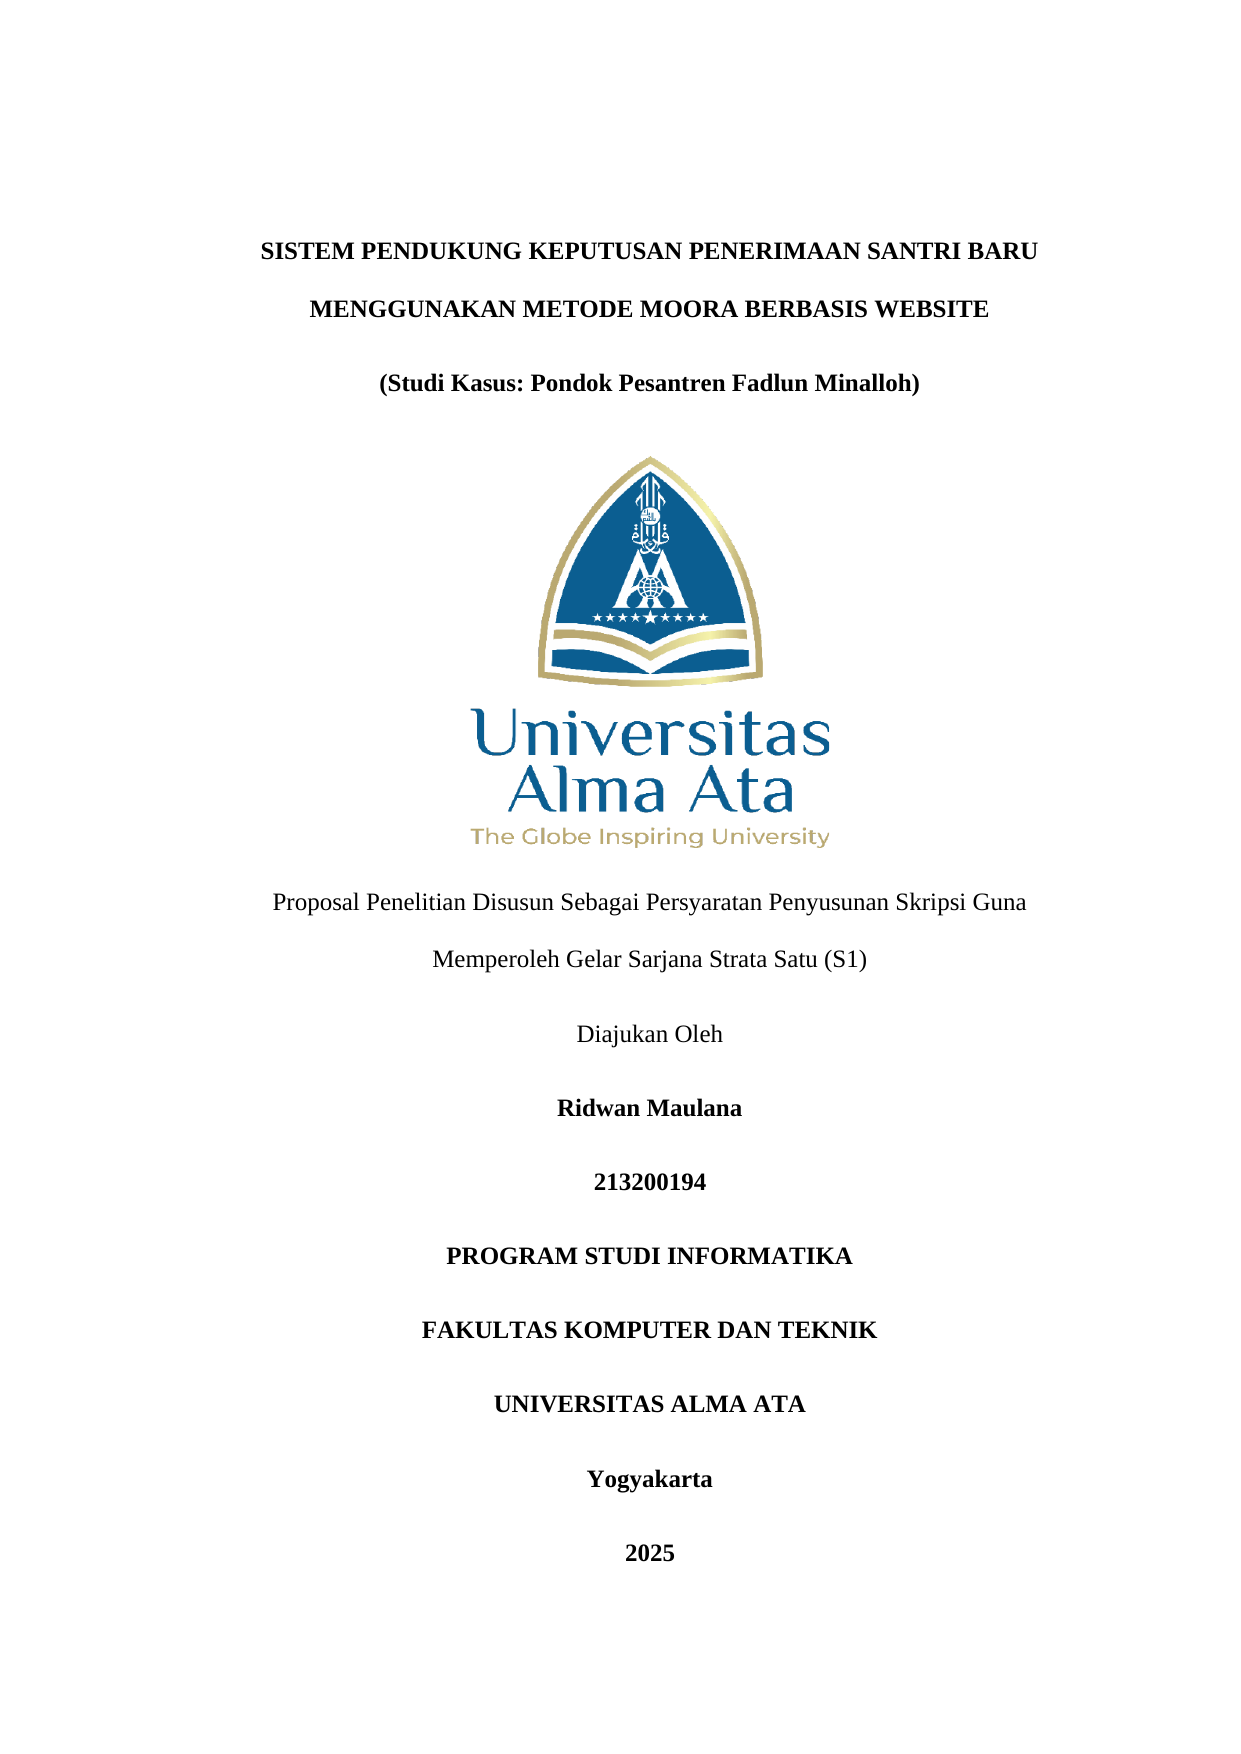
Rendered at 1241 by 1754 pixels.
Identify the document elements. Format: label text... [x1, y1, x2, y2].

text PROGRAM STUDI INFORMATIKA [236, 1241, 1063, 1270]
text Ridwan Maulana [236, 1093, 1063, 1122]
text SISTEM PENDUKUNG KEPUTUSAN PENERIMAAN SANTRI BARU MENGGUNAKAN METODE MOORA BERBASIS WEBSITE [236, 236, 1063, 322]
text 213200194 [236, 1167, 1063, 1196]
text Diajukan Oleh [236, 1019, 1063, 1047]
text Yogyakarta [236, 1464, 1063, 1492]
text Proposal Penelitian Disusun Sebagai Persyaratan Penyusunan Skripsi Guna Memperoleh Gelar Sarjana Strata Satu (S1) [236, 887, 1063, 973]
text (Studi Kasus: Pondok Pesantren Fadlun Minalloh) [236, 368, 1063, 397]
picture [470, 456, 830, 848]
text 2025 [236, 1538, 1063, 1567]
text UNIVERSITAS ALMA ATA [236, 1389, 1063, 1418]
text FAKULTAS KOMPUTER DAN TEKNIK [236, 1315, 1063, 1344]
